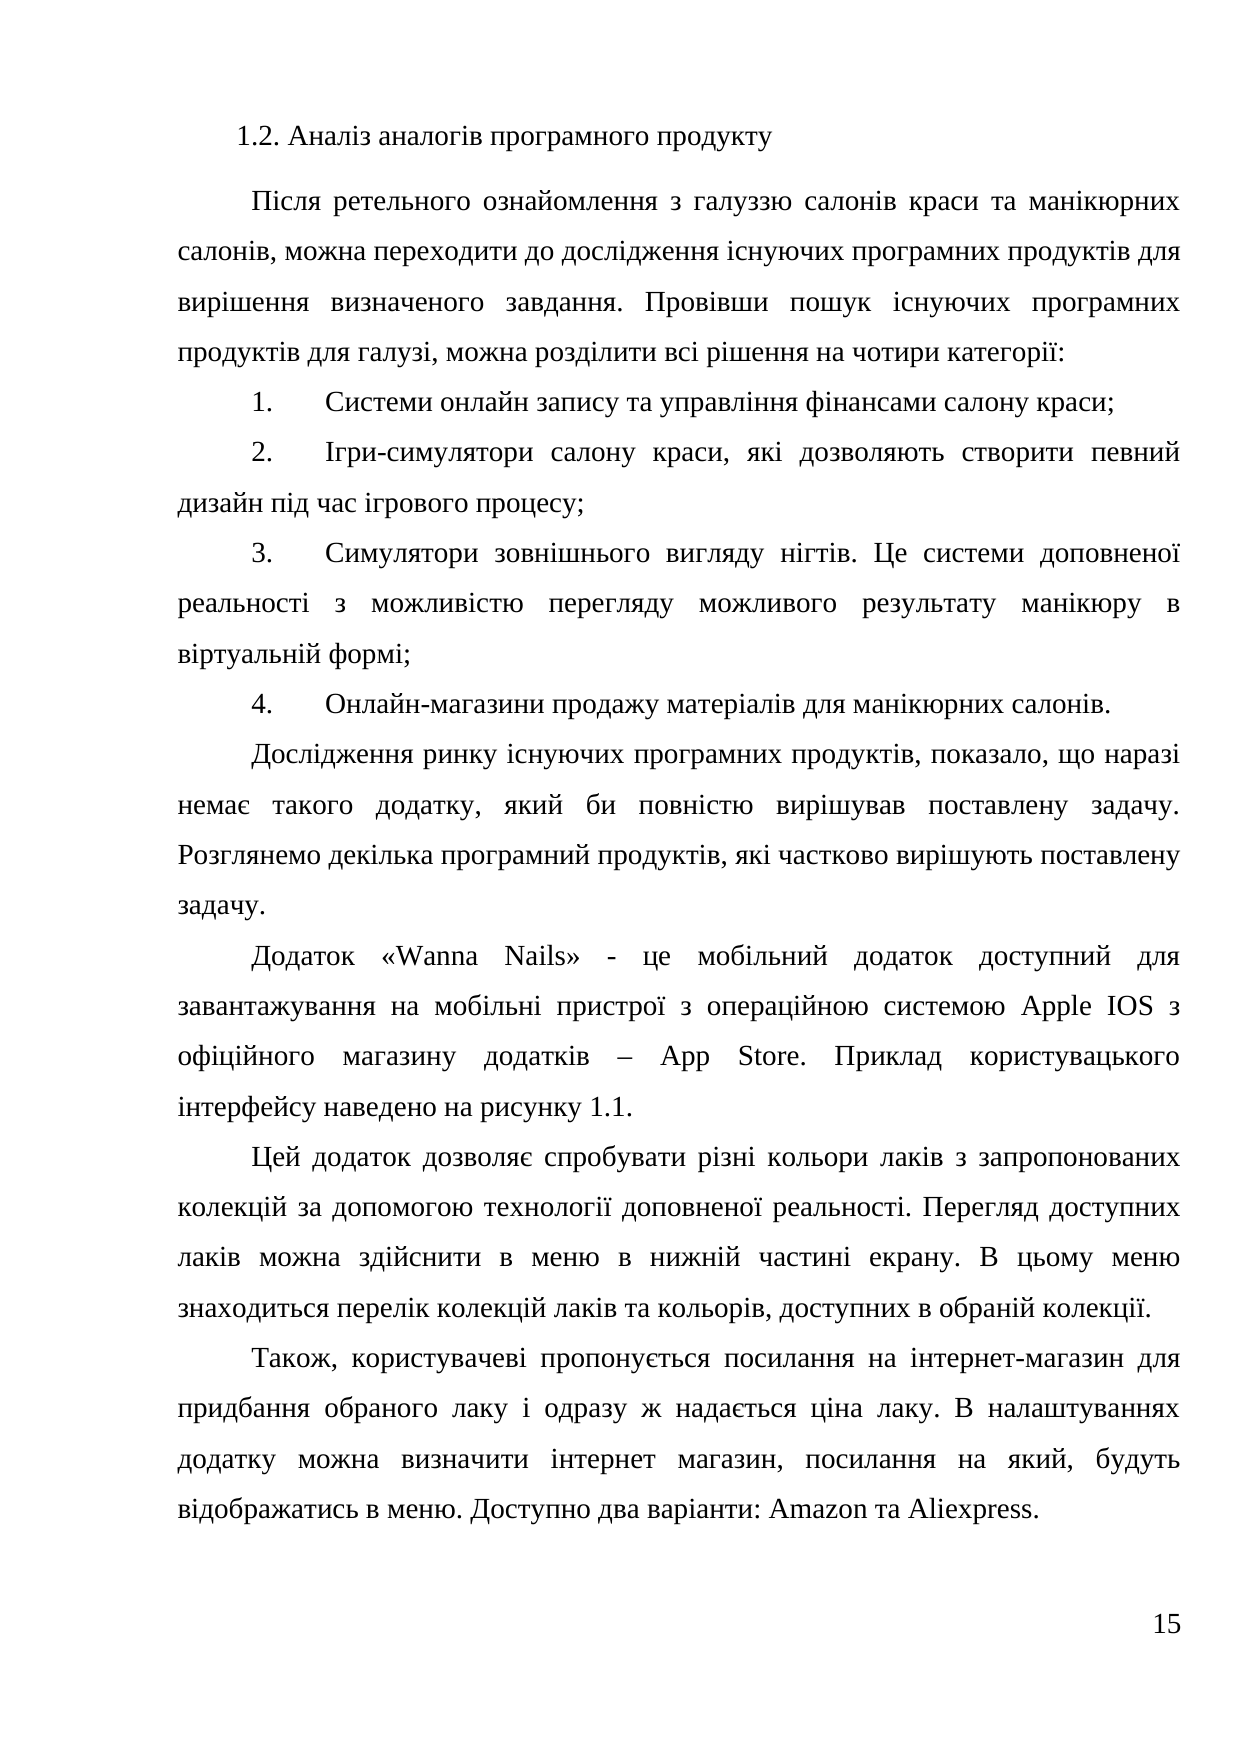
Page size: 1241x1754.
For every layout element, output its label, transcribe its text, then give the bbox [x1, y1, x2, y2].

text Також, користувачеві пропонується посилання на інтернет-магазин для придбання обраного лаку і одразу ж надається ціна лаку. В налаштуваннях додатку можна визначити інтернет магазин, посилання на який, будуть відображатись в меню. Доступно два варіанти: Amazon та Aliexpress. [177, 1340, 1181, 1525]
list Симулятори зовнішнього вигляду нігтів. Це системи доповненої реальності з можливістю перегляду можливого результату манікюру в віртуальній формі; [177, 535, 1181, 669]
text Після ретельного ознайомлення з галуззю салонів краси та манікюрних салонів, можна переходити до дослідження існуючих програмних продуктів для вирішення визначеного завдання. Провівши пошук існуючих програмних продуктів для галузі, можна розділити всі рішення на чотири категорії: [177, 183, 1181, 367]
text Дослідження ринку існуючих програмних продуктів, показало, що наразі немає такого додатку, який би повністю вирішував поставлену задачу. Розглянемо декілька програмний продуктів, які частково вирішують поставлену задачу. [177, 736, 1181, 921]
subtitle Аналіз аналогів програмного продукту [207, 118, 1181, 152]
text Цей додаток дозволяє спробувати різні кольори лаків з запропонованих колекцій за допомогою технології доповненої реальності. Перегляд доступних лаків можна здійснити в меню в нижній частині екрану. В цьому меню знаходиться перелік колекцій лаків та кольорів, доступних в обраній колекції. [177, 1139, 1181, 1323]
text Додаток «Wanna Nails» - це мобільний додаток доступний для завантажування на мобільні пристрої з операційною системою Apple IOS з офіційного магазину додатків – App Store. Приклад користувацького інтерфейсу наведено на рисунку 1.1. [177, 938, 1181, 1122]
list Онлайн-магазини продажу матеріалів для манікюрних салонів. [177, 686, 1181, 720]
list Системи онлайн запису та управління фінансами салону краси; [177, 384, 1181, 418]
list Ігри-симулятори салону краси, які дозволяють створити певний дизайн під час ігрового процесу; [177, 434, 1181, 518]
